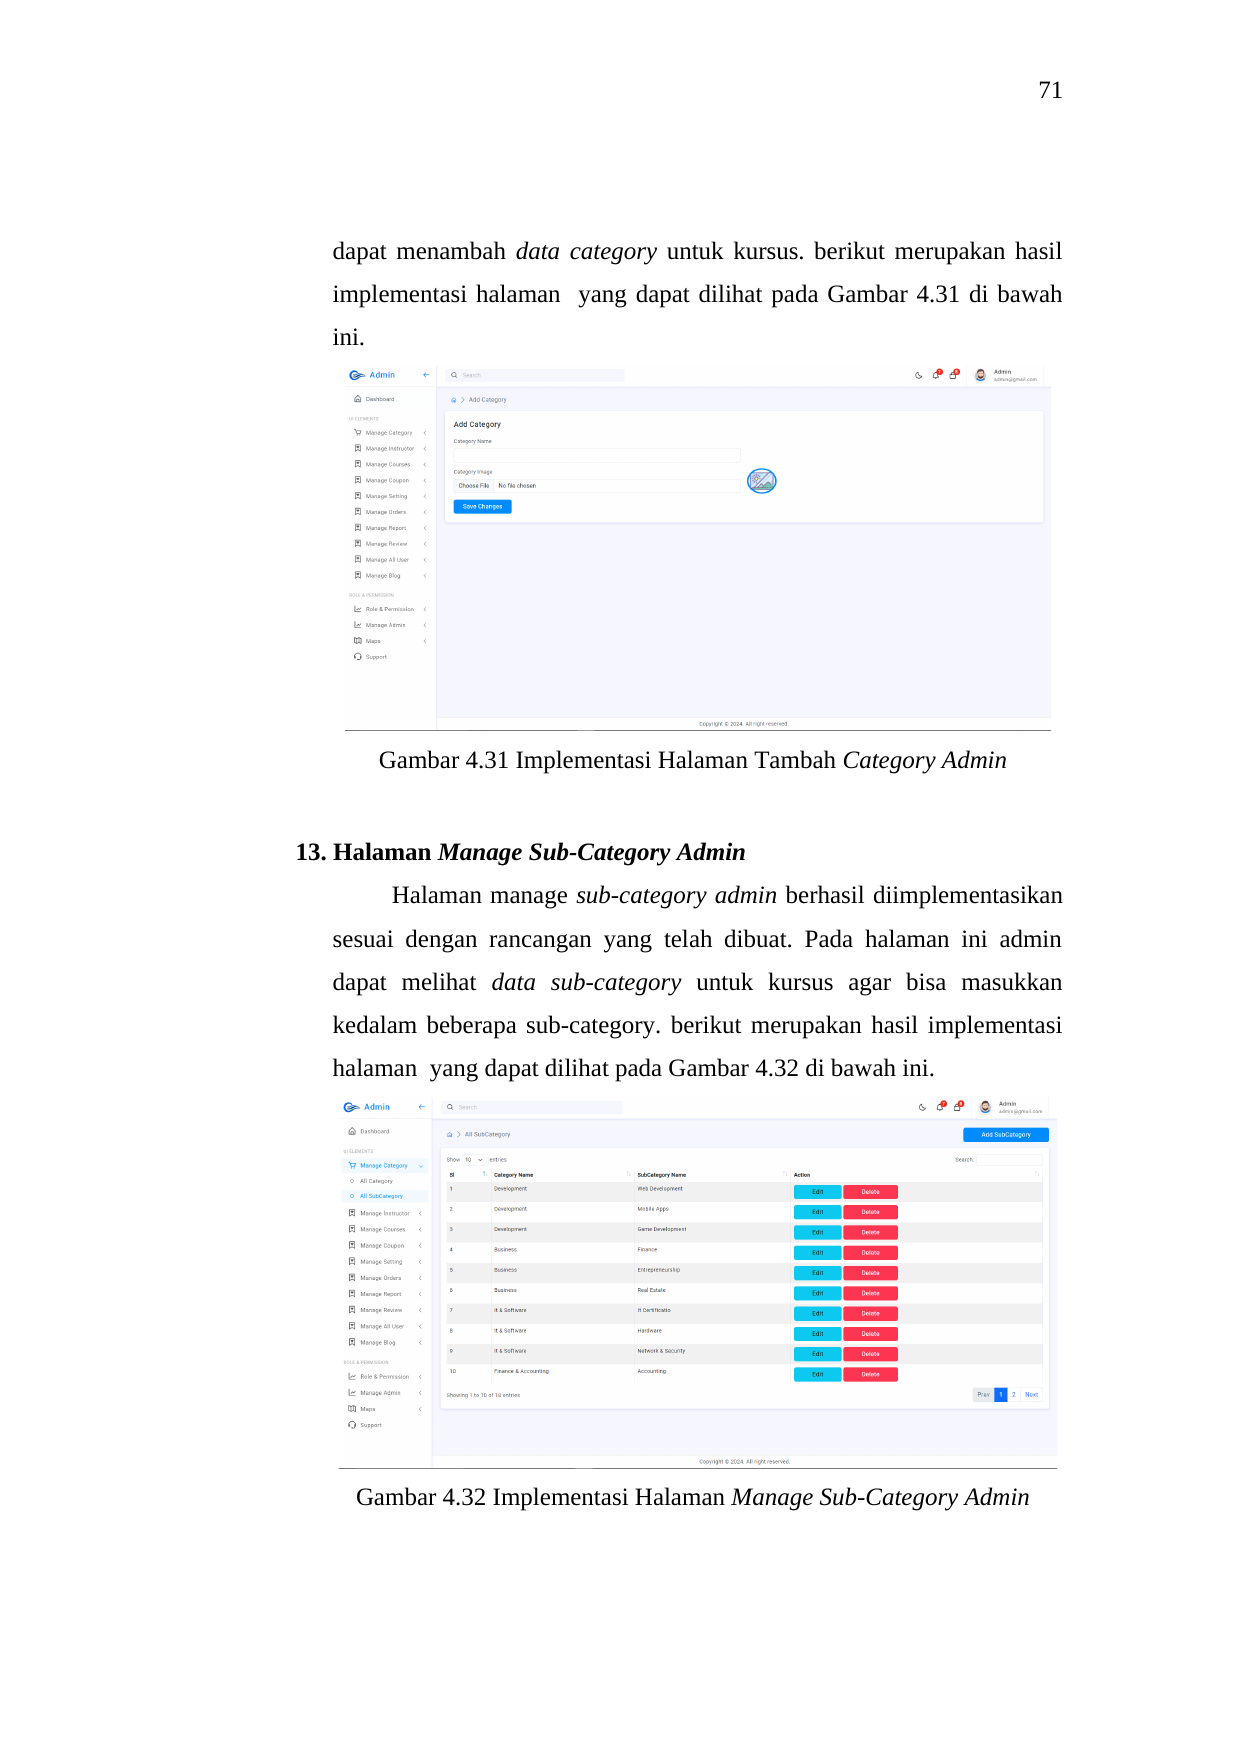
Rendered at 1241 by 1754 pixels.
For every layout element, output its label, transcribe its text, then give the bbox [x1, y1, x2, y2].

list Halaman manage sub-category admin berhasil diimplementasikan sesuai dengan rancangan yang telah dibuat. Pada halaman ini admin dapat melihat data sub-category untuk kursus agar bisa masukkan kedalam beberapa sub-category. berikut merupakan hasil implementasi halaman yang dapat dilihat pada Gambar 4.32 di bawah ini. [332, 881, 1063, 1082]
text Gambar 4.31 Implementasi Halaman Tambah Category Admin [325, 745, 1063, 773]
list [332, 236, 1063, 351]
list Halaman Manage Sub-Category Admin [295, 837, 1063, 866]
picture [344, 365, 1052, 731]
text Gambar 4.32 Implementasi Halaman Manage Sub-Category Admin [325, 1482, 1063, 1511]
picture [338, 1096, 1058, 1469]
